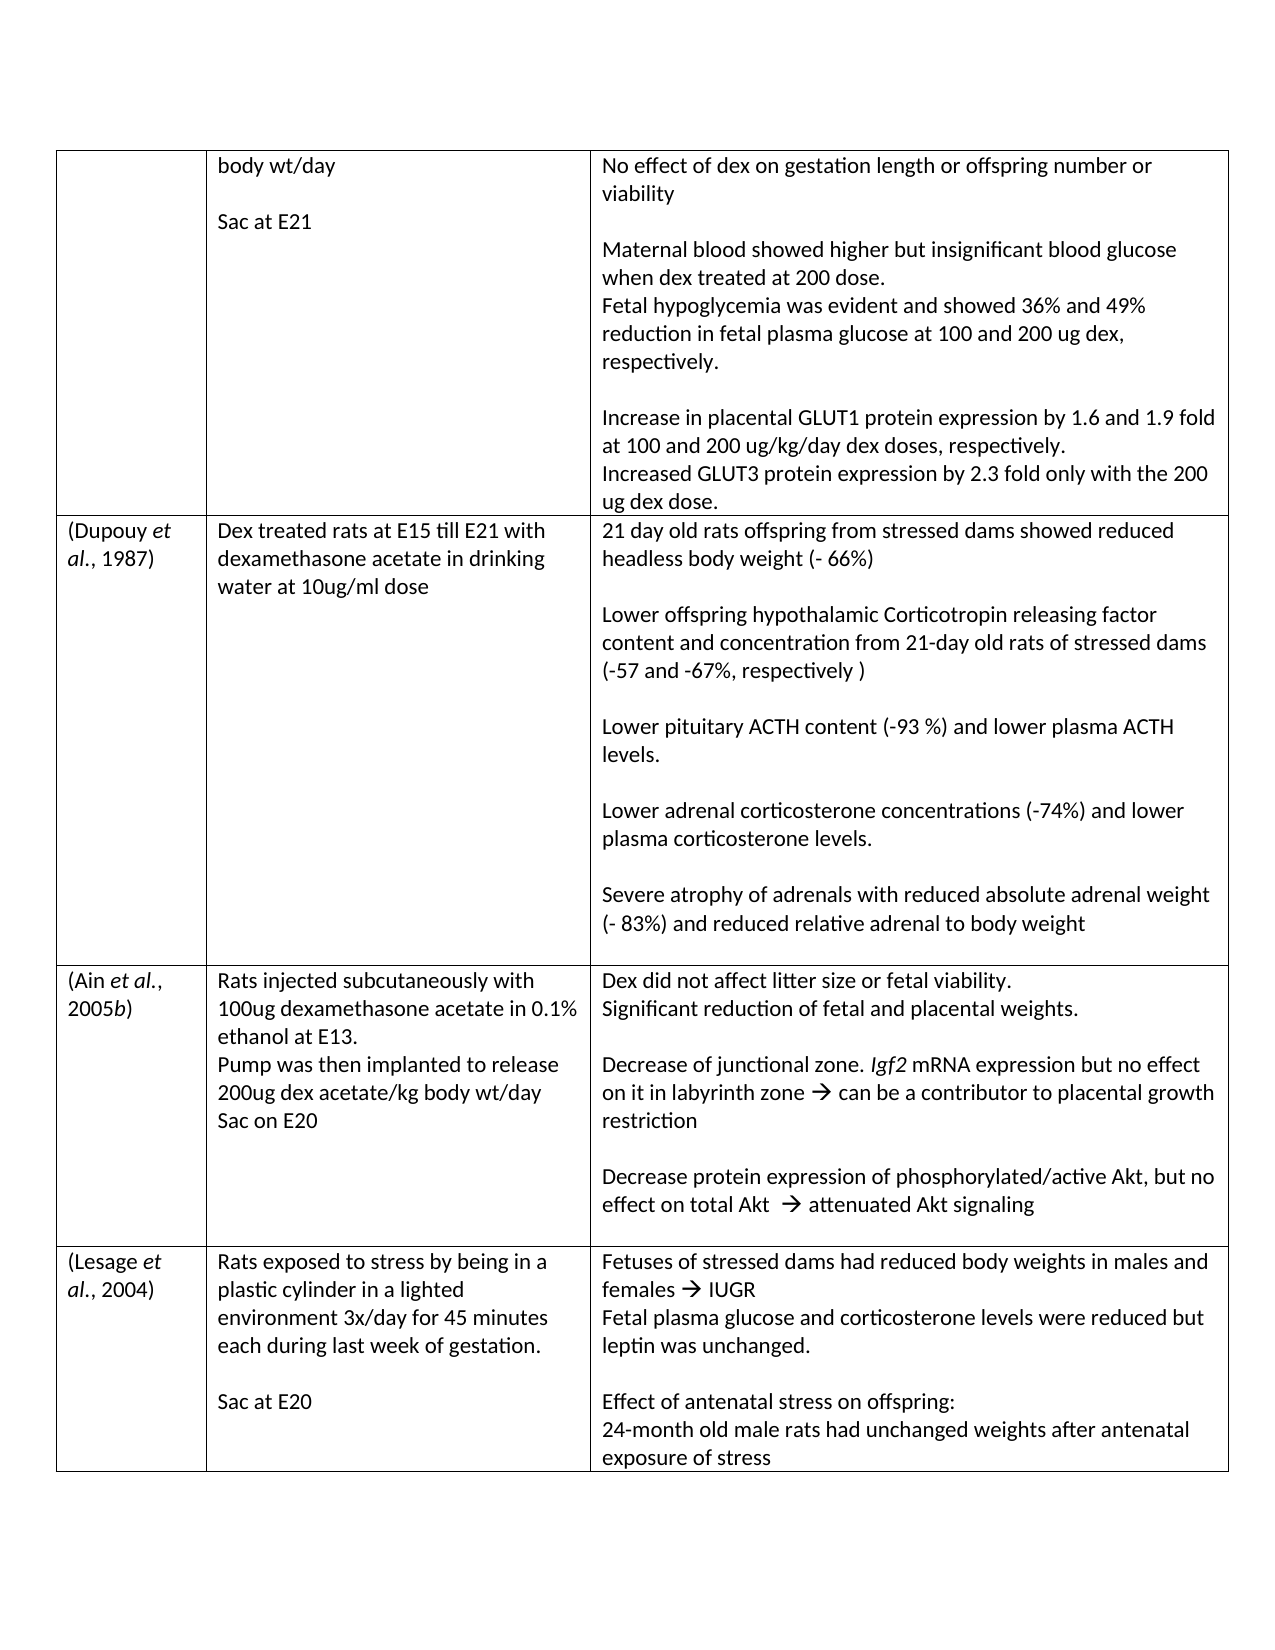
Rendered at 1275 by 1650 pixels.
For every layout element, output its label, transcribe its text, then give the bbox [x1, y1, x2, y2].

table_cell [57, 1247, 206, 1471]
table_cell Rats injected subcutaneously with 100ug dexamethasone acetate in 0.1% ethanol at E13. Pump was then implanted to release 200ug dex acetate/kg body wt/day Sac on E20 [207, 966, 590, 1246]
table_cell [591, 151, 1228, 515]
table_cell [207, 151, 590, 515]
table_cell Dex did not affect litter size or fetal viability. Significant reduction of fetal and placental weights. Decrease of junctional zone. Igf2 mRNA expression but no effect on it in labyrinth zone can be a contributor to placental growth restriction Decrease protein expression of phosphorylated/active Akt, but no effect on total Akt attenuated Akt signaling [591, 966, 1228, 1246]
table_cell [591, 1247, 1228, 1471]
table_cell (Dupouy et al., 1987) [57, 516, 206, 965]
table_cell Dex treated rats at E15 till E21 with dexamethasone acetate in drinking water at 10ug/ml dose [207, 516, 590, 965]
table_cell 21 day old rats offspring from stressed dams showed reduced headless body weight (- 66%) Lower offspring hypothalamic Corticotropin releasing factor content and concentration from 21-day old rats of stressed dams (-57 and -67%, respectively ) Lower pituitary ACTH content (-93 %) and lower plasma ACTH levels. Lower adrenal corticosterone concentrations (-74%) and lower plasma corticosterone levels. Severe atrophy of adrenals with reduced absolute adrenal weight (- 83%) and reduced relative adrenal to body weight [591, 516, 1228, 965]
table_cell (Ain et al., 2005b) [57, 966, 206, 1246]
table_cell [57, 151, 206, 515]
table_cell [207, 1247, 590, 1471]
